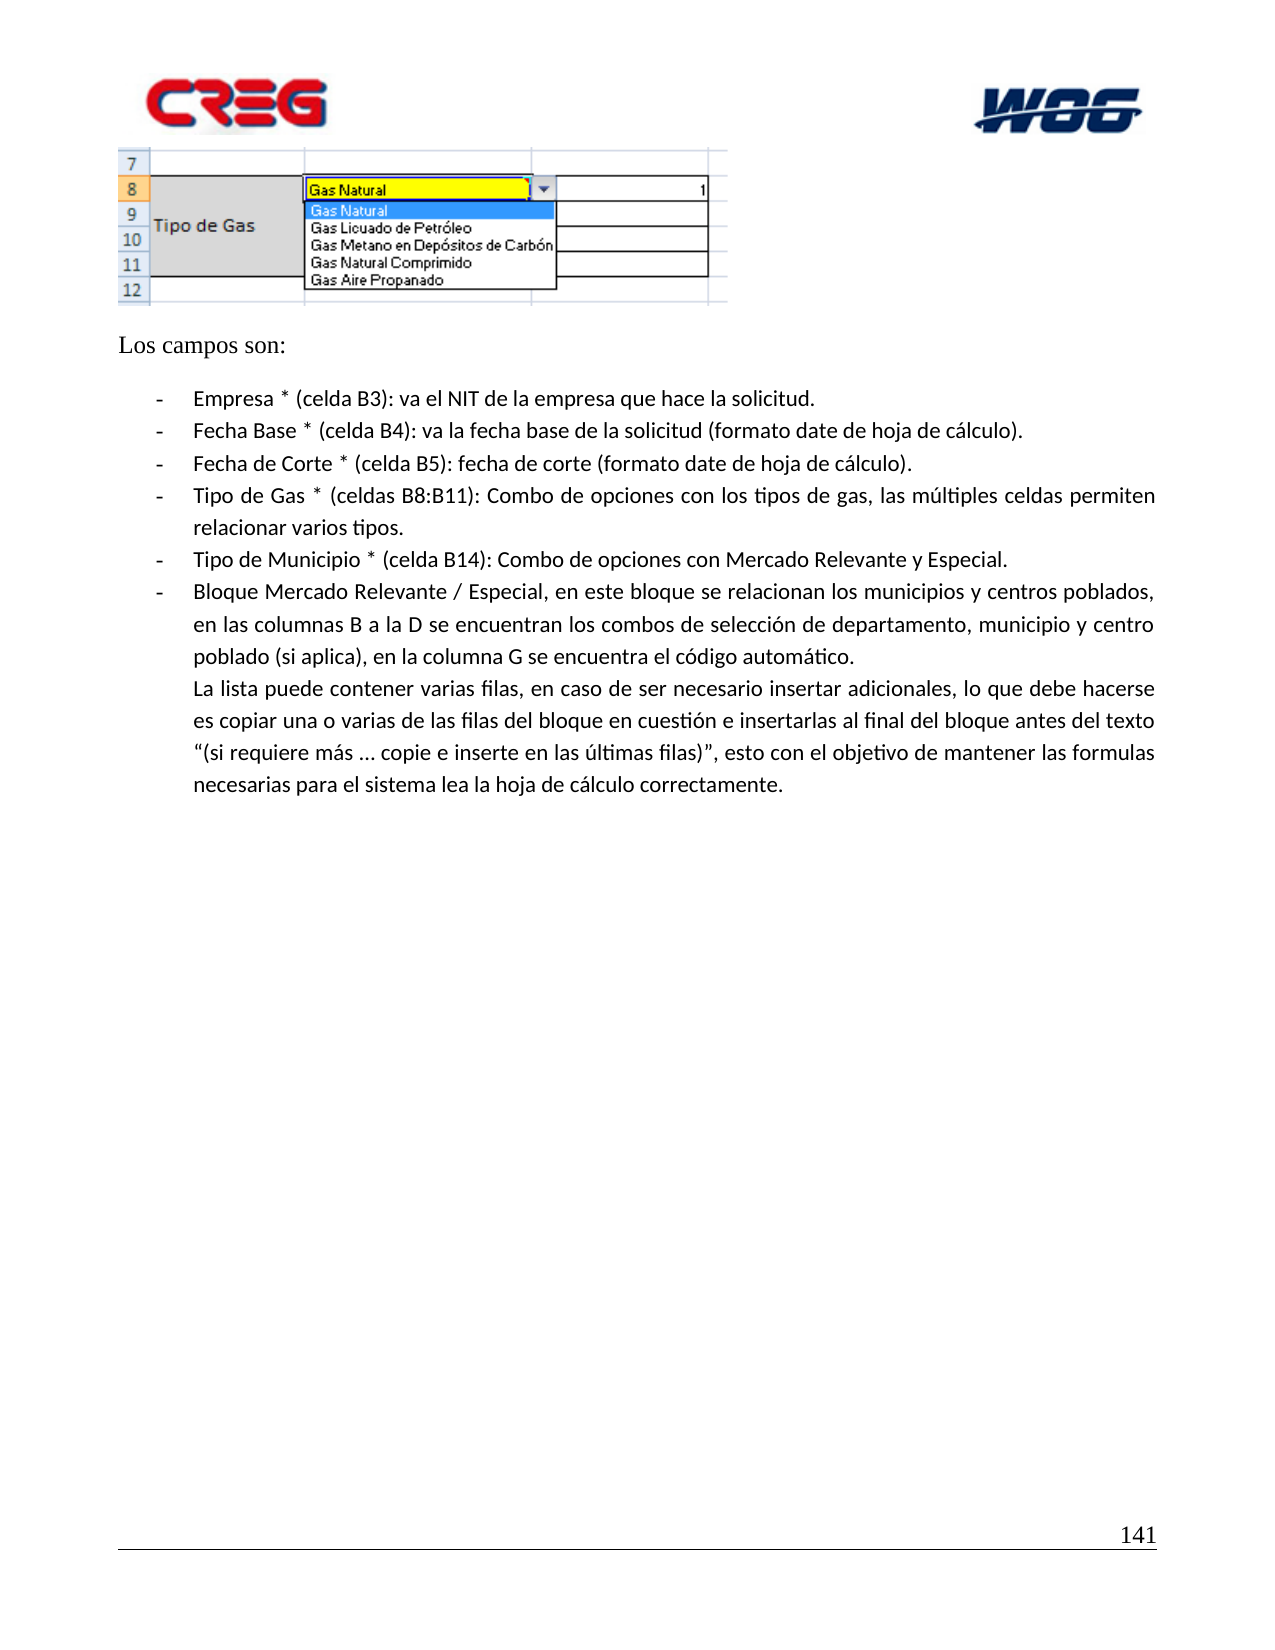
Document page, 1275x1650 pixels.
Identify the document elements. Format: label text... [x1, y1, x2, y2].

picture [118, 147, 728, 306]
list Empresa * (celda B3): va el NIT de la empresa que hace la solicitud. [156, 384, 1157, 412]
text Los campos son: [118, 331, 1157, 359]
list Bloque Mercado Relevante / Especial, en este bloque se relacionan los municipios y centros poblados, en las columnas B a la D se encuentran los combos de selección de departamento, municipio y centro poblado (si aplica), en la columna G se encuentra el código automático. [156, 577, 1157, 670]
picture [971, 83, 1147, 135]
list Tipo de Gas * (celdas B8:B11): Combo de opciones con los tipos de gas, las múltiples celdas permiten relacionar varios tipos. [156, 481, 1157, 541]
picture [118, 73, 353, 135]
list La lista puede contener varias filas, en caso de ser necesario insertar adicionales, lo que debe hacerse es copiar una o varias de las filas del bloque en cuestión e insertarlas al final del bloque antes del texto “(si requiere más … copie e inserte en las últimas filas)”, esto con el objetivo de mantener las formulas necesarias para el sistema lea la hoja de cálculo correctamente. [193, 674, 1157, 799]
list Fecha de Corte * (celda B5): fecha de corte (formato date de hoja de cálculo). [156, 449, 1157, 477]
list Fecha Base * (celda B4): va la fecha base de la solicitud (formato date de hoja de cálculo). [156, 417, 1157, 444]
list Tipo de Municipio * (celda B14): Combo de opciones con Mercado Relevante y Especial. [156, 545, 1157, 573]
